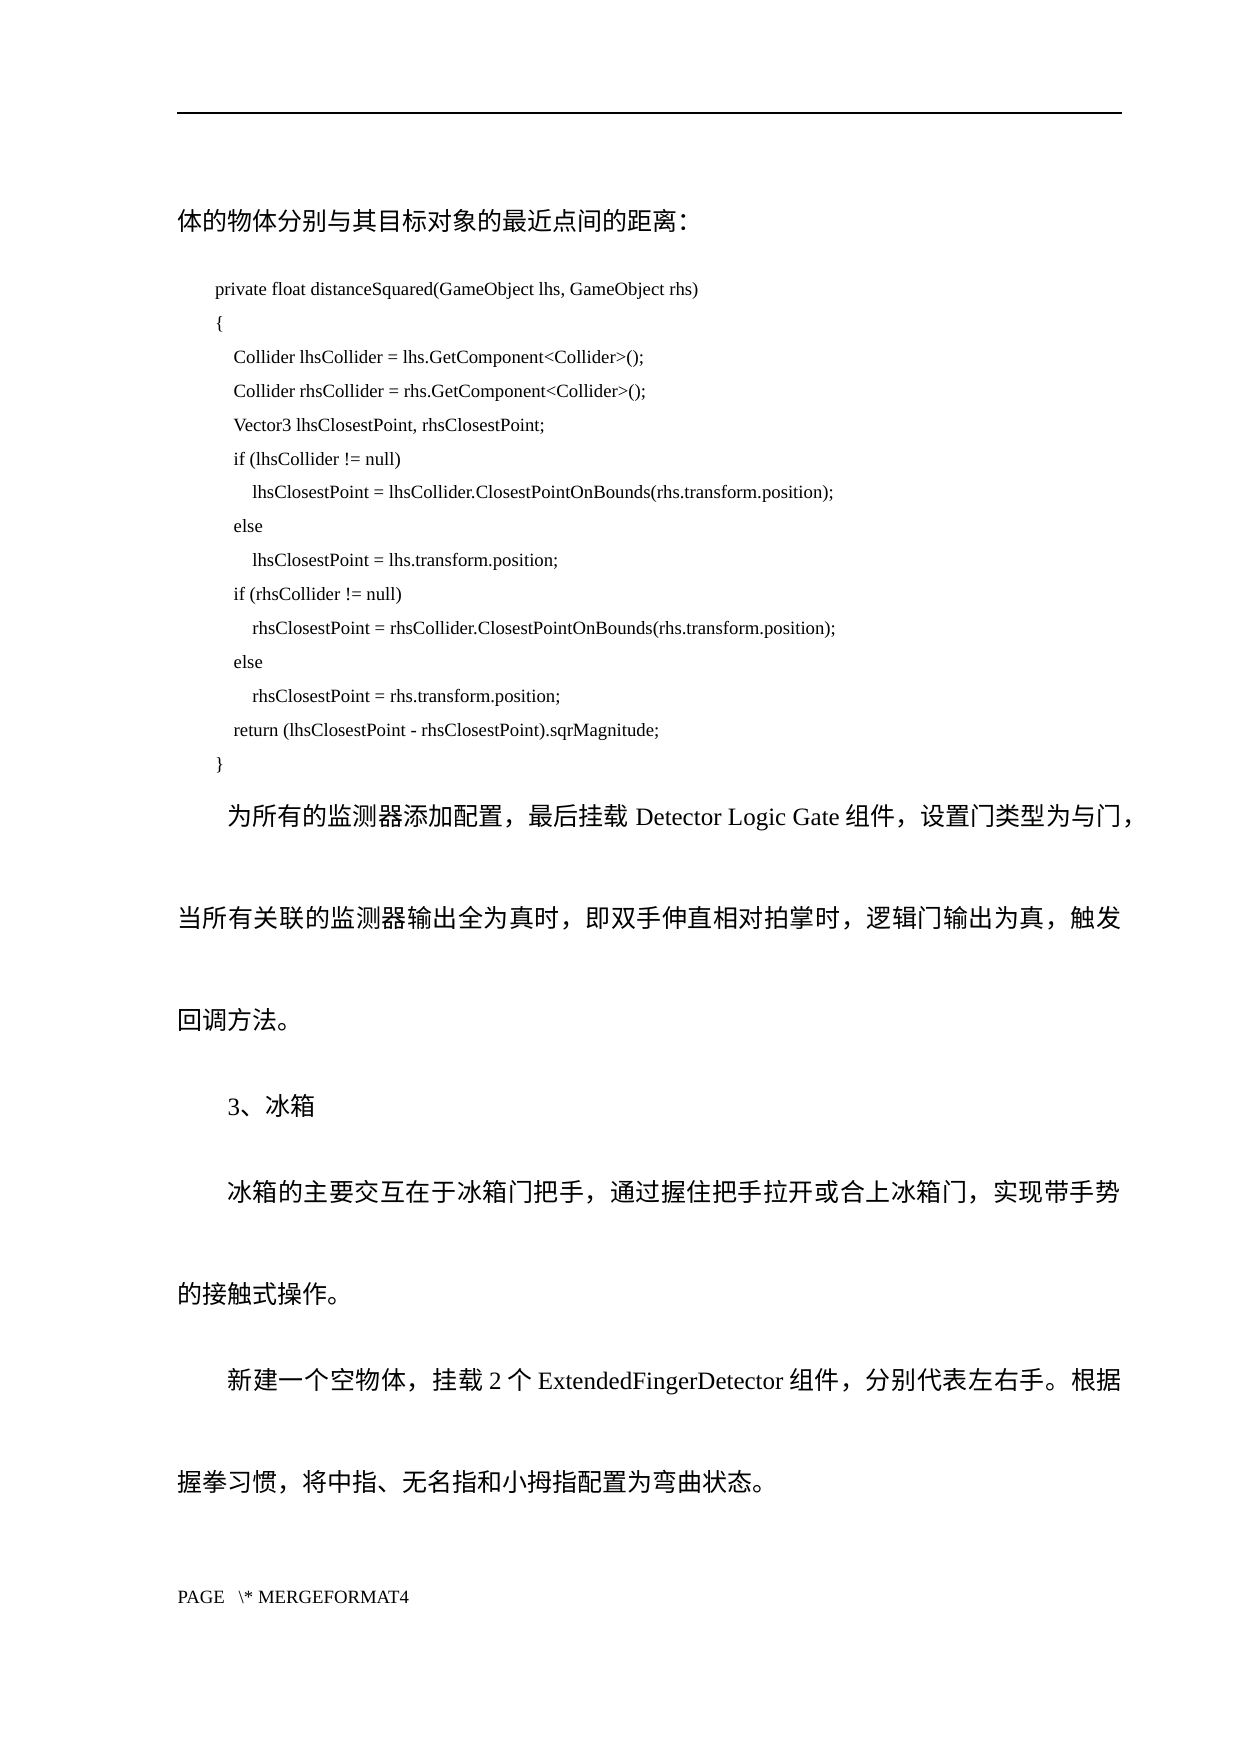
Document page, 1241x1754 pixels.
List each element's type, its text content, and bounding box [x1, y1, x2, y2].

text 新建一个空物体，挂载2个ExtendedFingerDetector组件，分别代表左右手。根据握拳习惯，将中指、无名指和小拇指配置为弯曲状态。 [177, 1344, 1122, 1514]
text rhsClosestPoint = rhs.transform.position; [177, 679, 1122, 713]
text Vector3 lhsClosestPoint, rhsClosestPoint; [177, 407, 1122, 441]
text lhsClosestPoint = lhs.transform.position; [177, 543, 1122, 577]
text lhsClosestPoint = lhsCollider.ClosestPointOnBounds(rhs.transform.position); [177, 475, 1122, 509]
text Collider lhsCollider = lhs.GetComponent<Collider>(); [177, 339, 1122, 373]
text 3、冰箱 [227, 1071, 1122, 1138]
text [177, 185, 1122, 253]
text private float distanceSquared(GameObject lhs, GameObject rhs) [177, 271, 1122, 305]
text rhsClosestPoint = rhsCollider.ClosestPointOnBounds(rhs.transform.position); [177, 611, 1122, 645]
text else [177, 509, 1122, 543]
text Collider rhsCollider = rhs.GetComponent<Collider>(); [177, 373, 1122, 407]
text return (lhsClosestPoint - rhsClosestPoint).sqrMagnitude; [177, 713, 1122, 747]
text 冰箱的主要交互在于冰箱门把手，通过握住把手拉开或合上冰箱门，实现带手势的接触式操作。 [177, 1157, 1122, 1326]
text } [177, 747, 1122, 781]
text if (rhsCollider != null) [177, 577, 1122, 611]
text 为所有的监测器添加配置，最后挂载Detector Logic Gate组件，设置门类型为与门，当所有关联的监测器输出全为真时，即双手伸直相对拍掌时，逻辑门输出为真，触发回调方法。 [177, 781, 1122, 1052]
text { [177, 305, 1122, 339]
text if (lhsCollider != null) [177, 441, 1122, 475]
text else [177, 645, 1122, 679]
